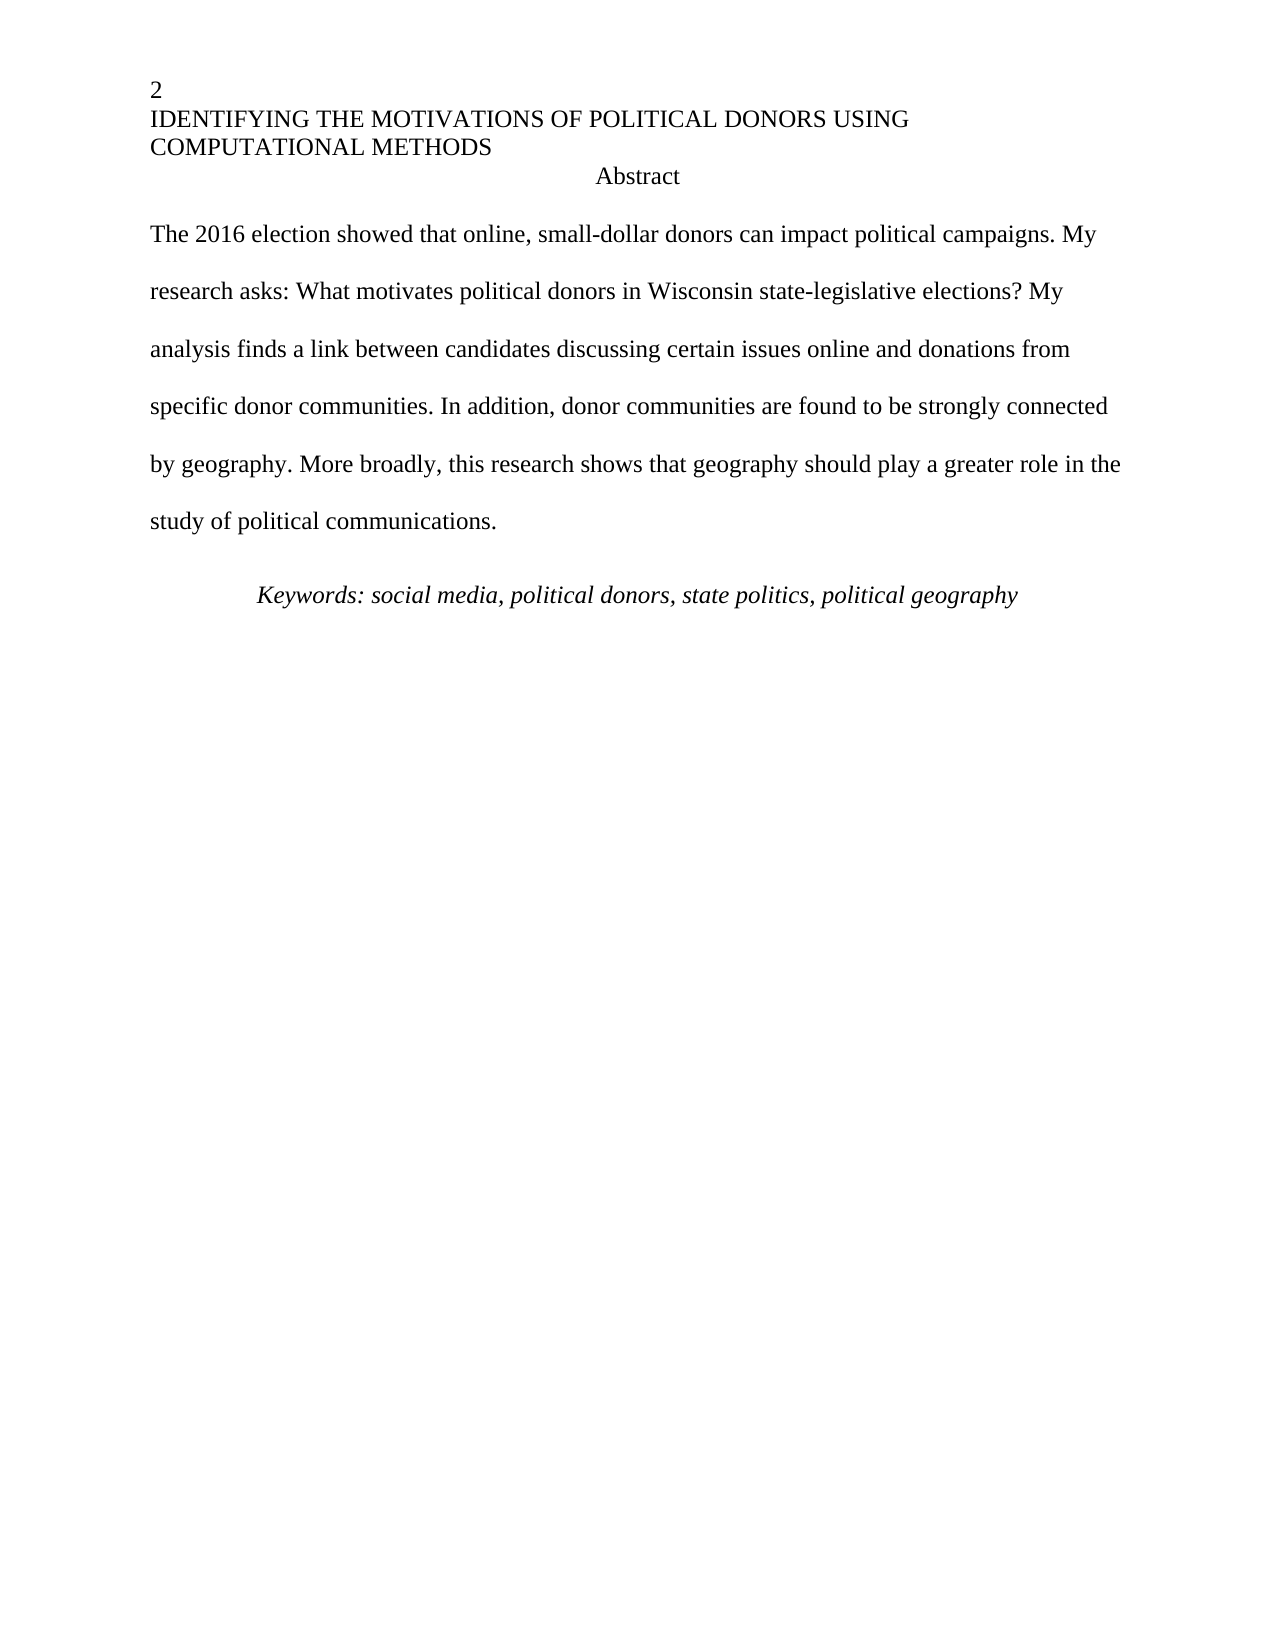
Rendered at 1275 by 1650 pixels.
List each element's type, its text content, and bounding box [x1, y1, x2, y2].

text Keywords: social media, political donors, state politics, political geography [150, 580, 1125, 609]
text The 2016 election showed that online, small-dollar donors can impact political campaigns. My research asks: What motivates political donors in Wisconsin state-legislative elections? My analysis finds a link between candidates discussing certain issues online and donations from specific donor communities. In addition, donor communities are found to be strongly connected by geography. More broadly, this research shows that geography should play a greater role in the study of political communications. [150, 219, 1125, 535]
text Abstract [150, 161, 1125, 190]
